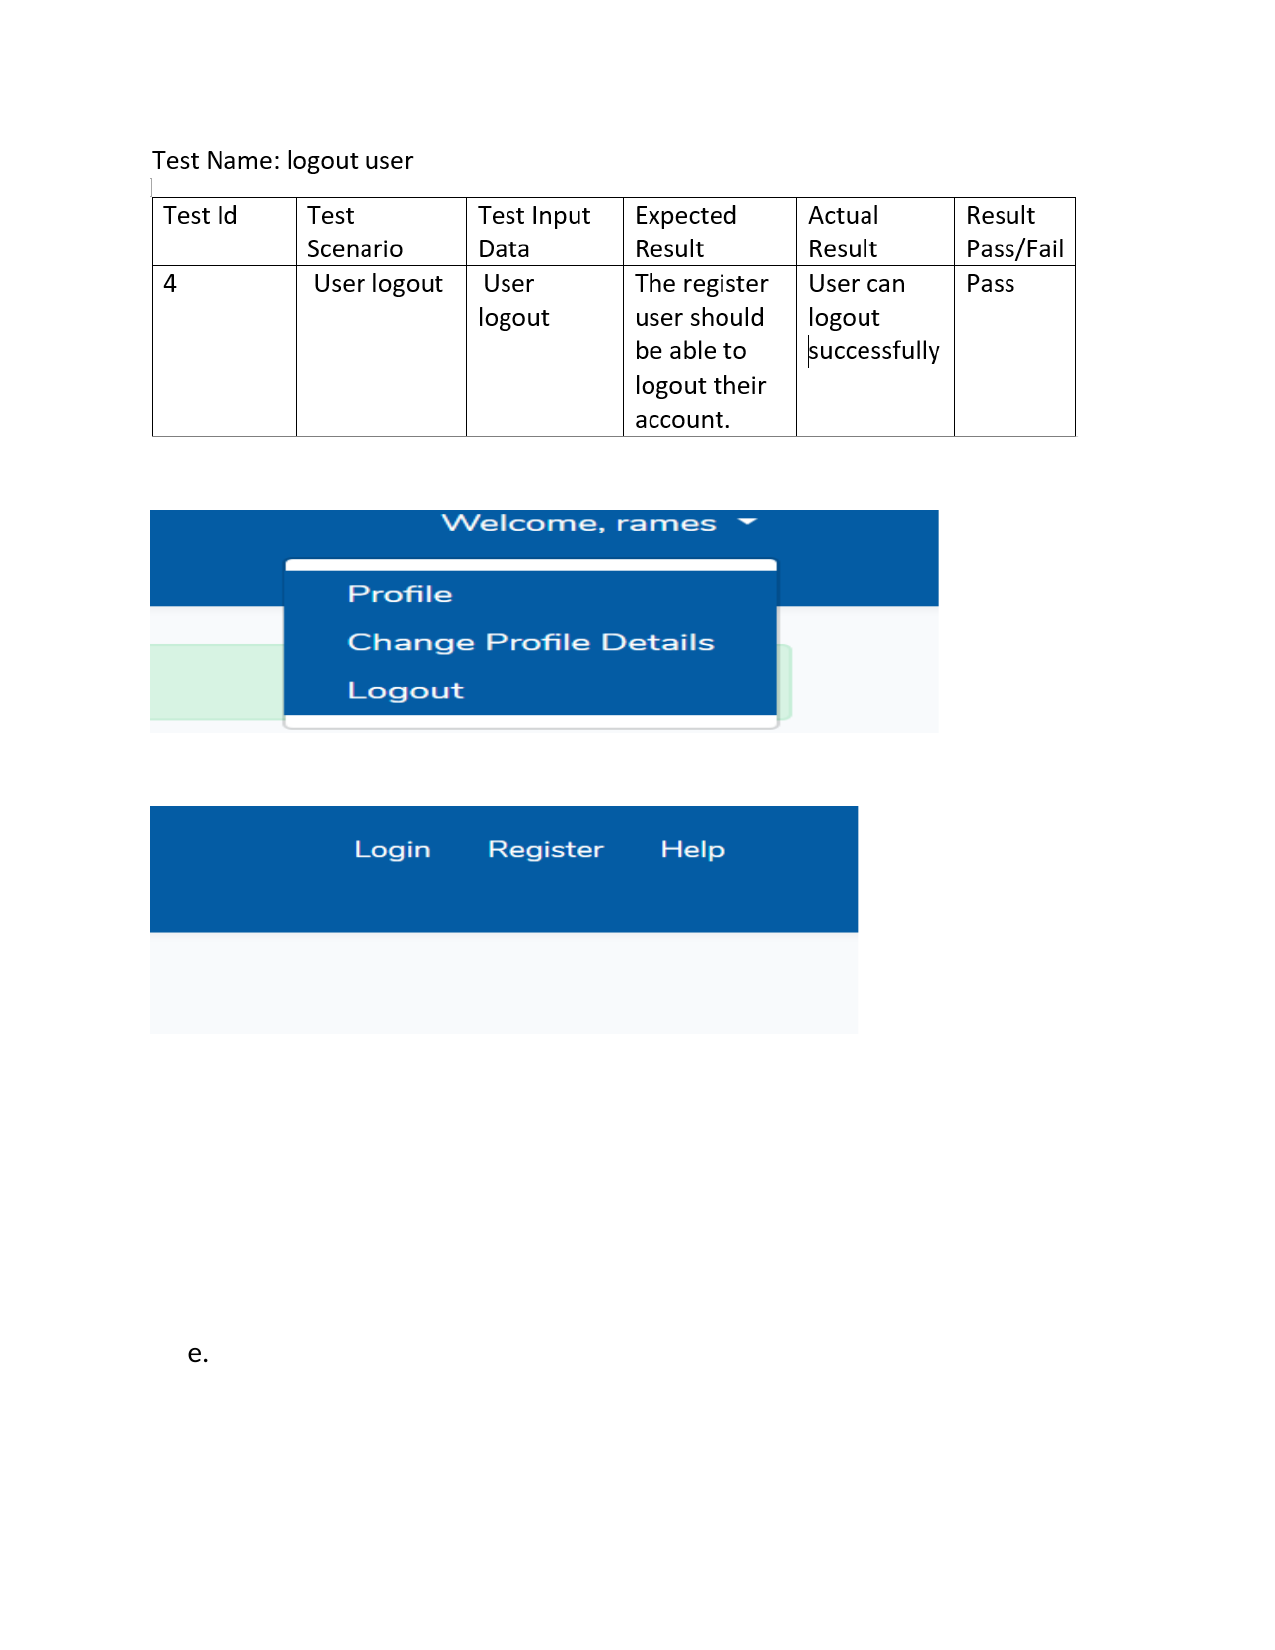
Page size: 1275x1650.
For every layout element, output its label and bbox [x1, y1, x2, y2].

picture [150, 150, 1079, 437]
picture [150, 806, 859, 1034]
picture [150, 510, 939, 733]
